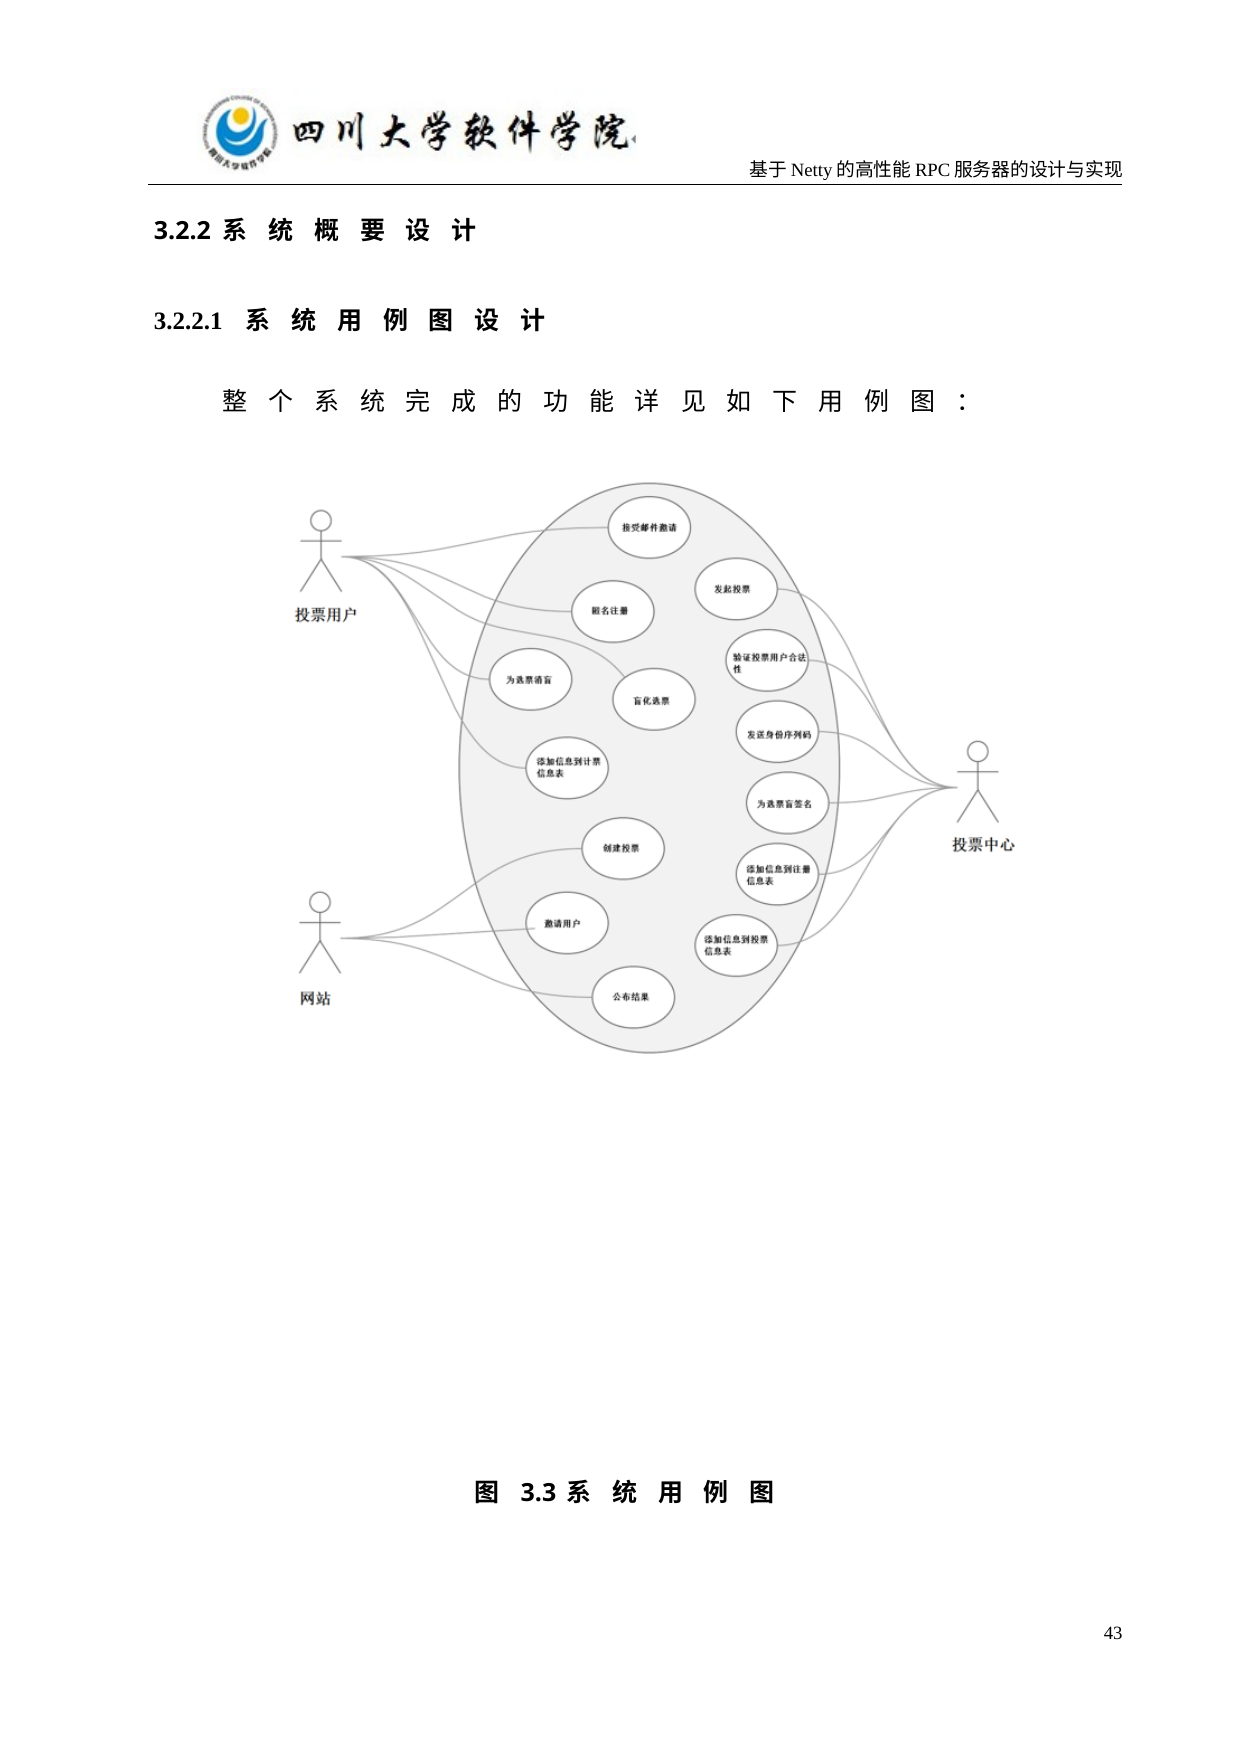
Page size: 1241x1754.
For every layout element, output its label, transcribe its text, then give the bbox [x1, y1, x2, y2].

subtitle 3.2.2 系统概要设计 [154, 198, 1116, 259]
text 整个系统完成的功能详见如下用例图： [154, 369, 1116, 430]
picture [222, 448, 1047, 1102]
text 图3.3 系统用例图 [154, 1460, 1116, 1521]
picture [197, 88, 639, 177]
subtitle 3.2.2.1 系统用例图设计 [154, 288, 1116, 349]
